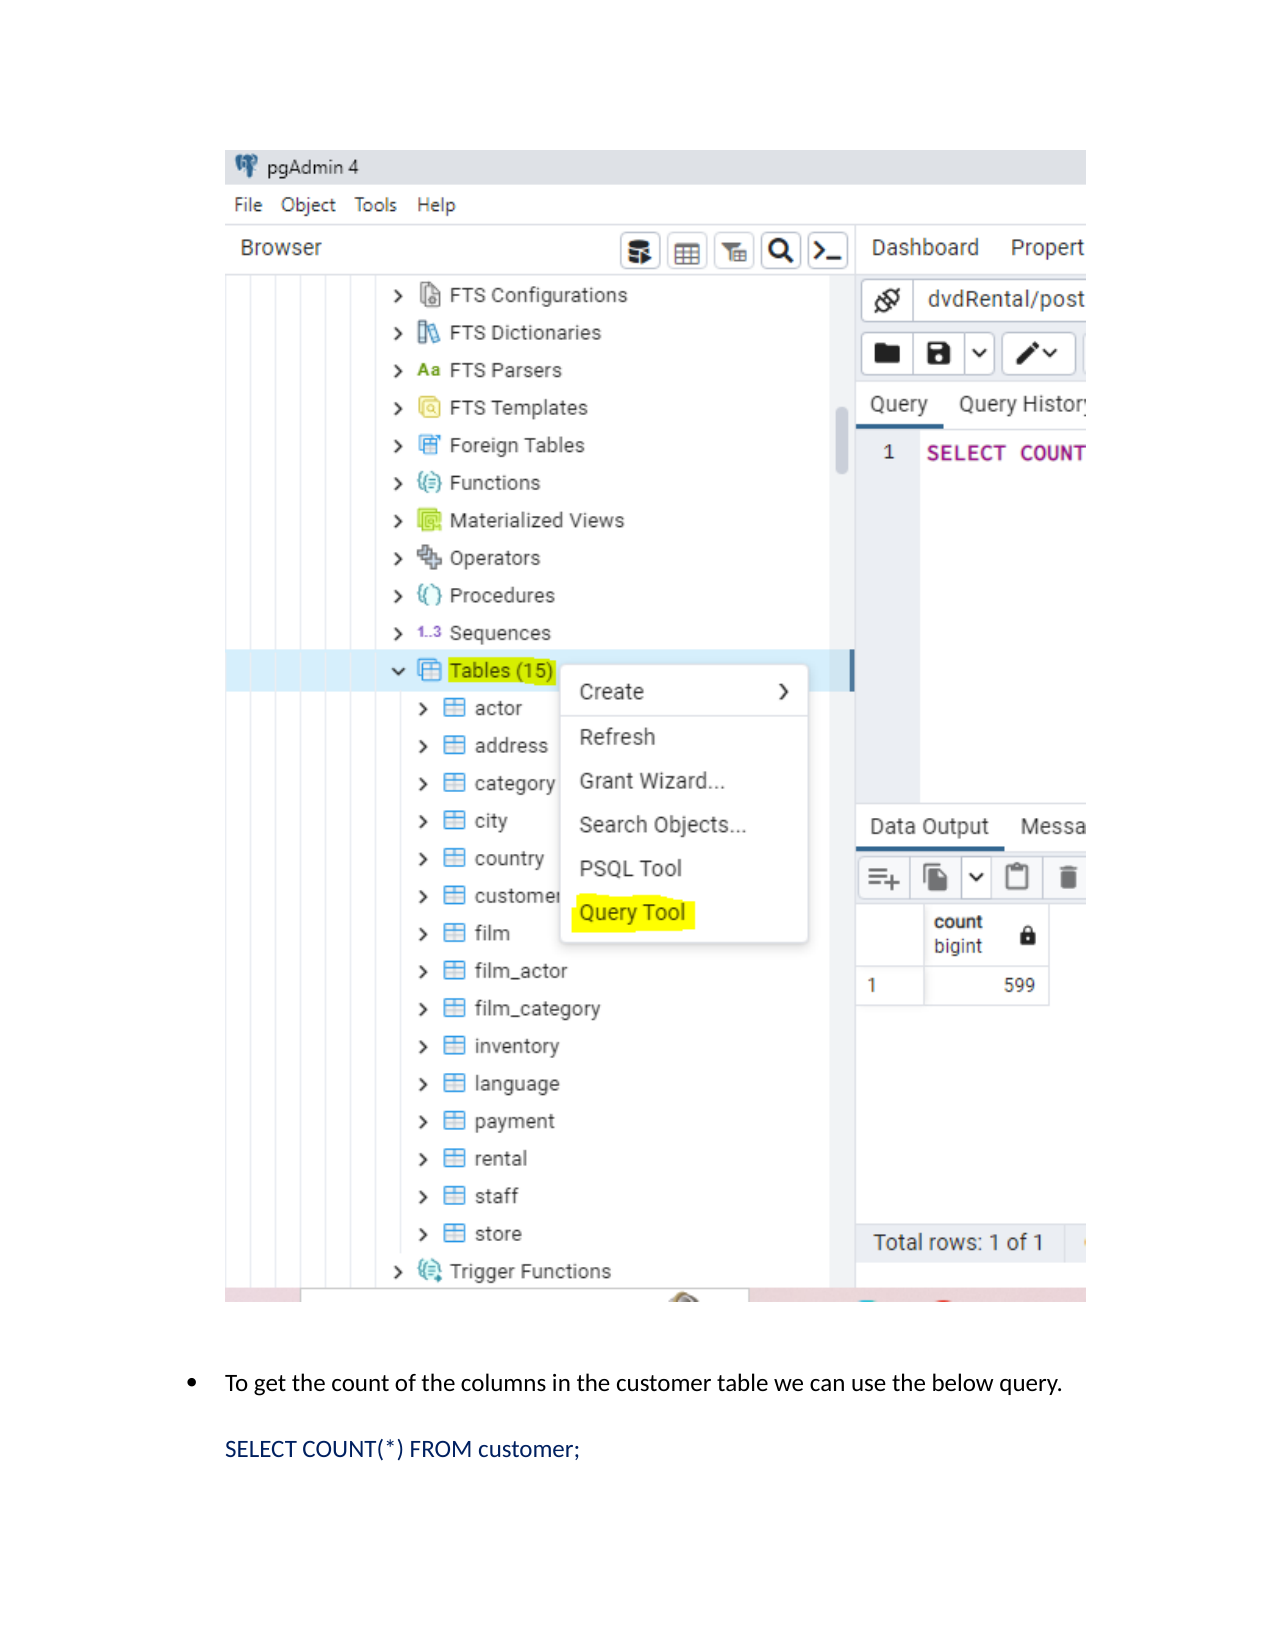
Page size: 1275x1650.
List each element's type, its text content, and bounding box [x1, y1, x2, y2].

list SELECT COUNT(*) FROM customer; [225, 1433, 1125, 1464]
picture [225, 150, 1086, 1302]
list To get the count of the columns in the customer table we can use the below query. [187, 1367, 1125, 1398]
